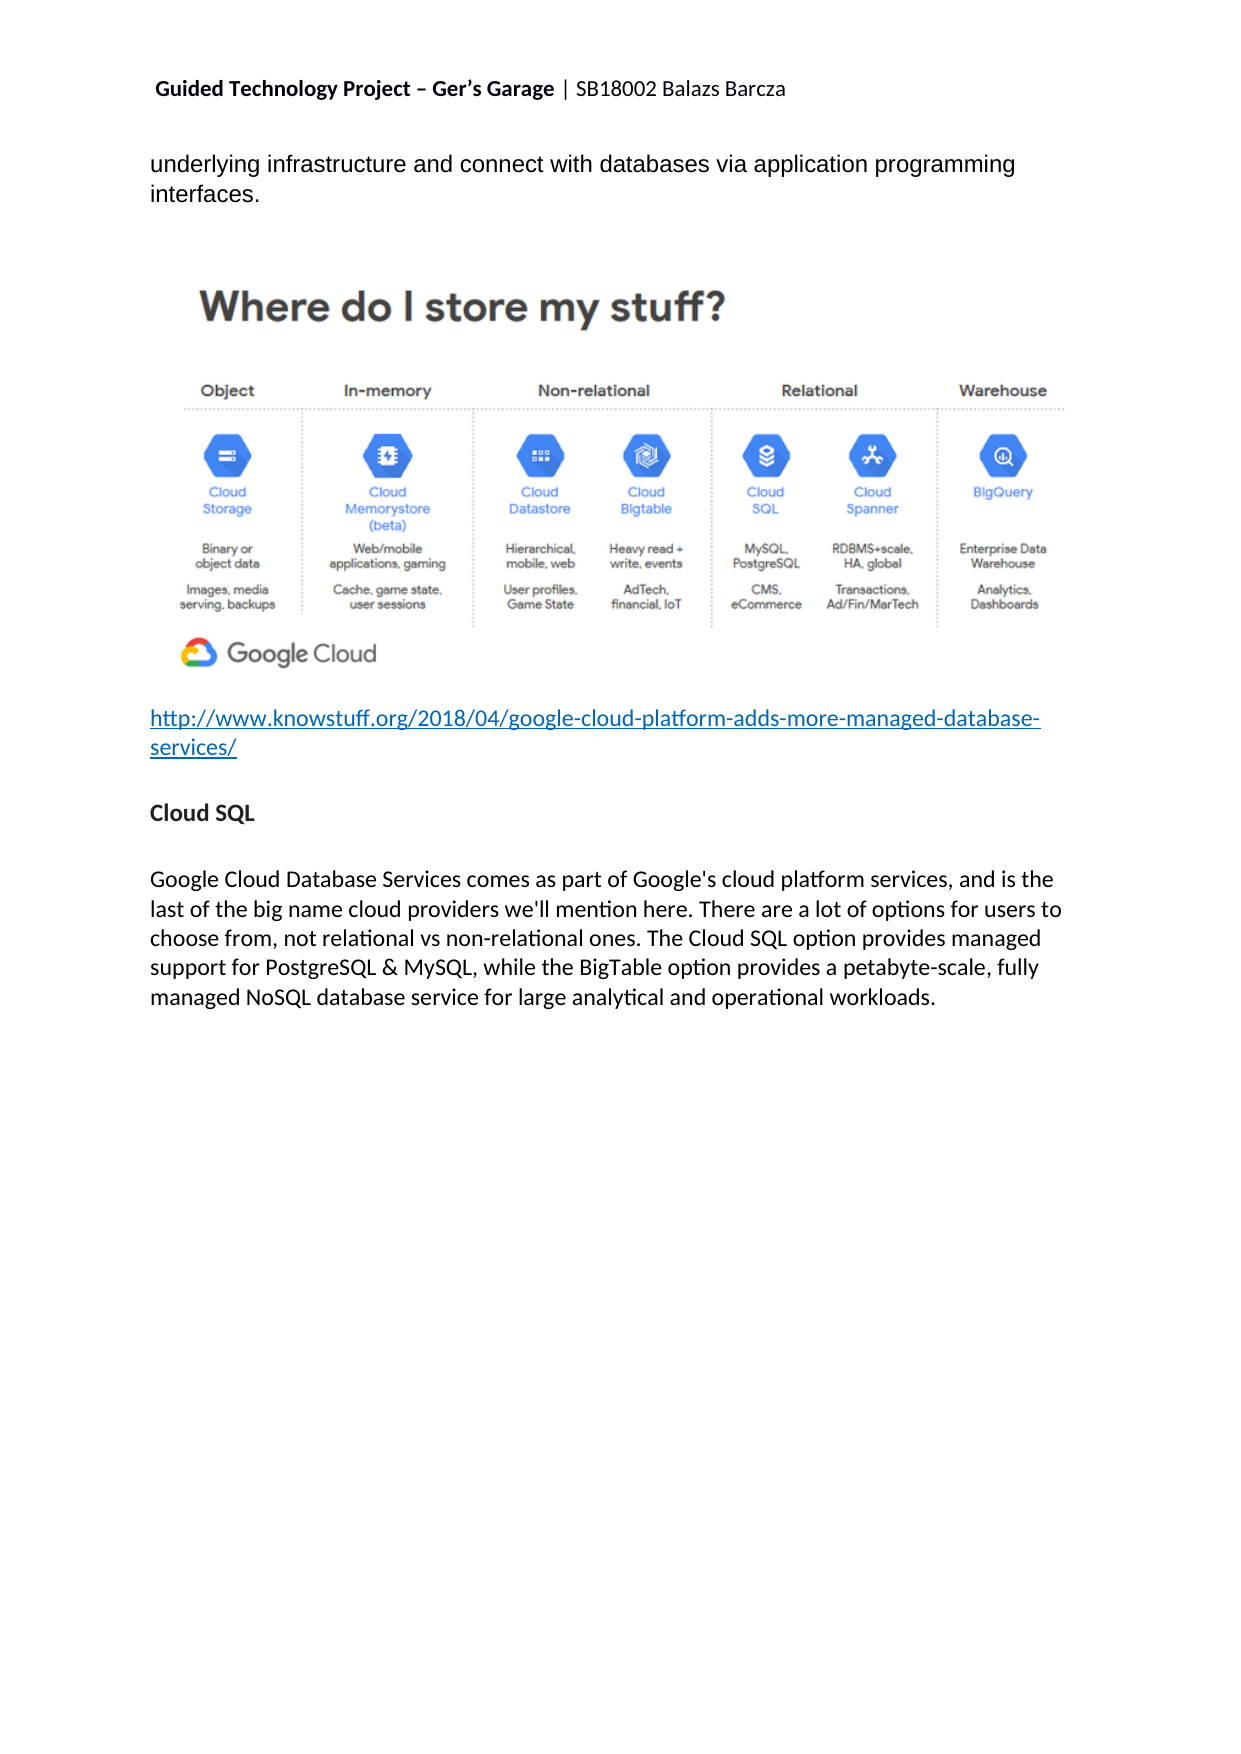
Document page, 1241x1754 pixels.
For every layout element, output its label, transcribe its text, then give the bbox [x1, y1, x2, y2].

picture [150, 276, 1091, 684]
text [150, 150, 1090, 207]
text http://www.knowstuff.org/2018/04/google-cloud-platform-adds-more-managed-database-services/ [150, 684, 1090, 761]
text Cloud SQL [150, 798, 1090, 828]
text Google Cloud Database Services comes as part of Google's cloud platform services, and is the last of the big name cloud providers we'll mention here. There are a lot of options for users to choose from, not relational vs non-relational ones. The Cloud SQL option provides managed support for PostgreSQL & MySQL, while the BigTable option provides a petabyte-scale, fully managed NoSQL database service for large analytical and operational workloads. [150, 864, 1090, 1011]
